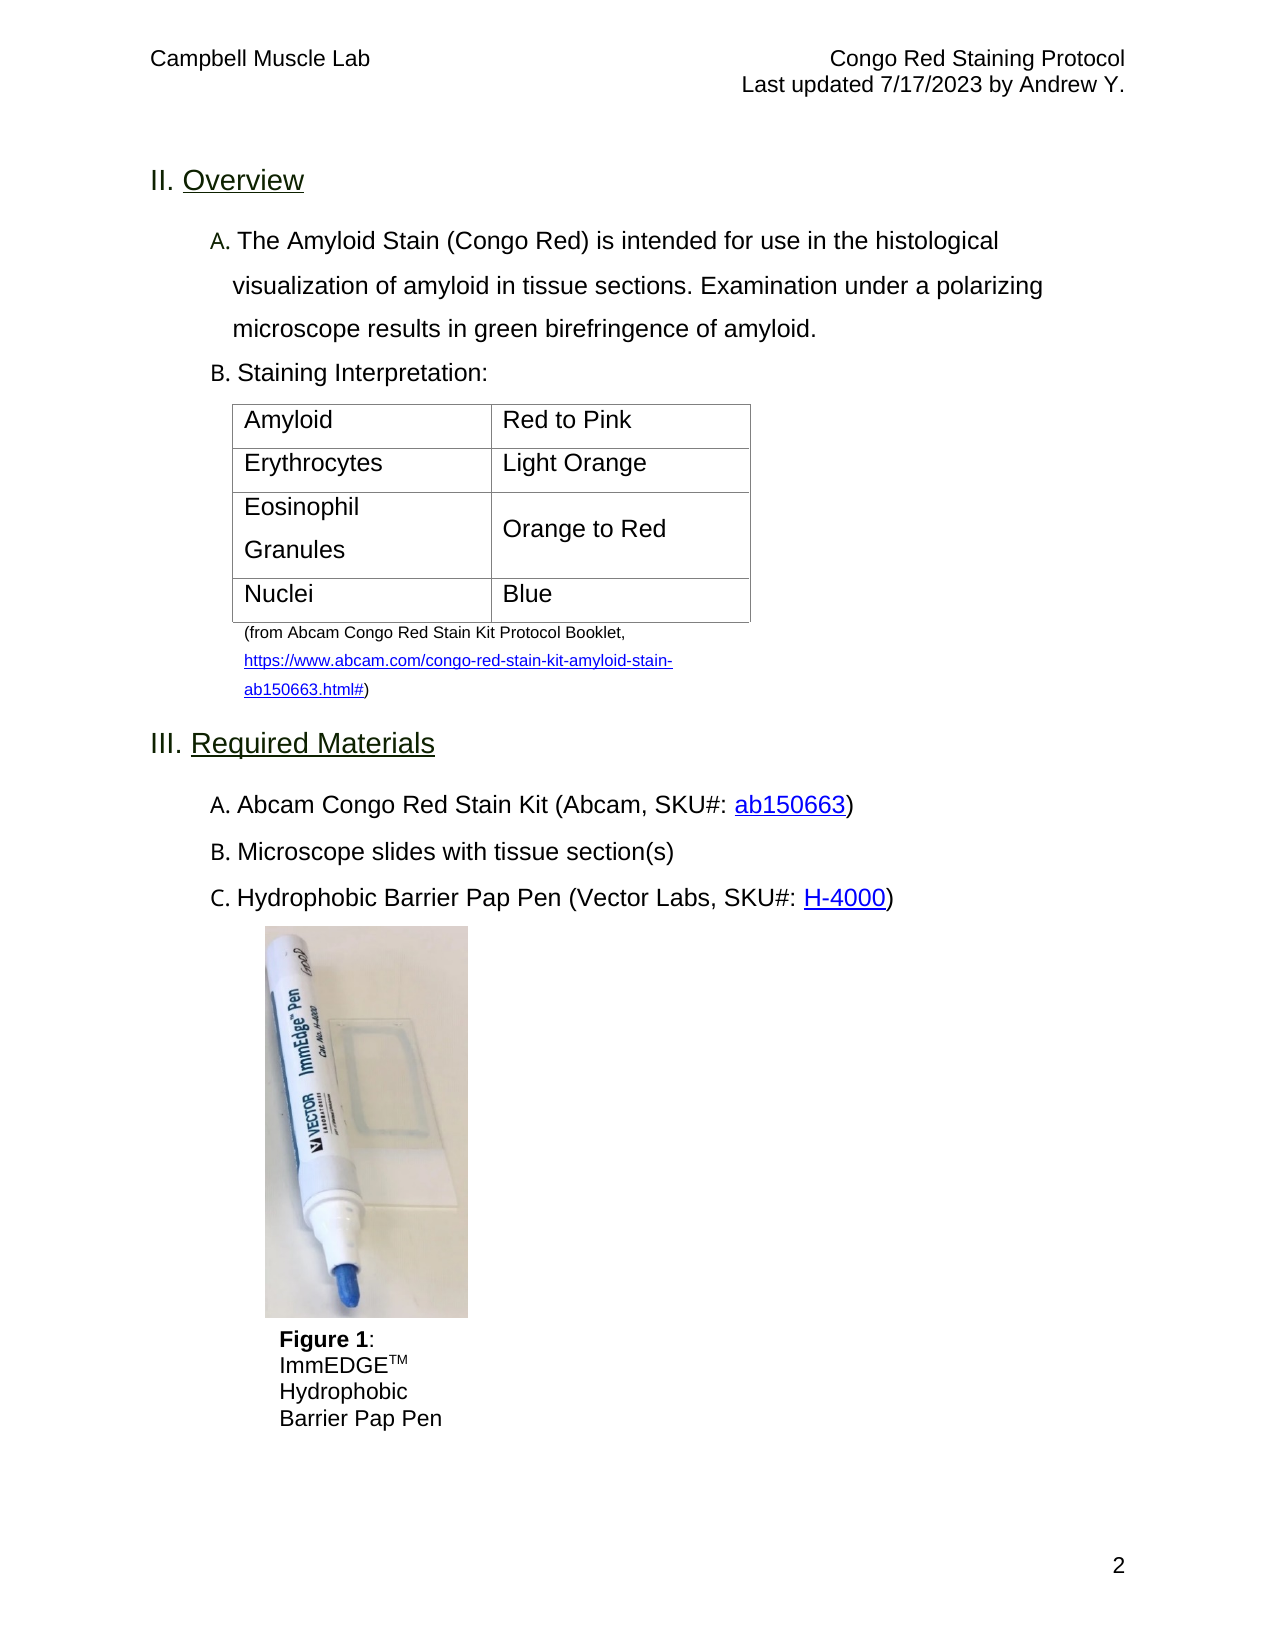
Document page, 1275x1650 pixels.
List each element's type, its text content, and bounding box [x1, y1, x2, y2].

table_cell Orange to Red [492, 491, 750, 578]
text Abcam Congo Red Stain Kit (Abcam, SKU#: ab150663) [210, 789, 1125, 820]
table_header Red to Pink [492, 405, 750, 448]
table_cell Light Orange [492, 448, 750, 491]
picture [265, 926, 468, 1318]
table_cell (from Abcam Congo Red Stain Kit Protocol Booklet, https://www.abcam.com/congo-red-stain-kit-amyloid-stain-ab150663.html#) [233, 622, 750, 713]
subtitle Required Materials [150, 726, 1125, 759]
table_cell Blue [492, 578, 750, 622]
text Staining Interpretation: [210, 357, 1125, 388]
text The Amyloid Stain (Congo Red) is intended for use in the histological visualization of amyloid in tissue sections. Examination under a polarizing microscope results in green birefringence of amyloid. [210, 225, 1125, 343]
table_cell Erythrocytes [233, 449, 491, 491]
table_header Amyloid [233, 405, 491, 448]
table_cell Nuclei [233, 579, 491, 622]
table_cell Eosinophil Granules [233, 493, 491, 578]
text Hydrophobic Barrier Pap Pen (Vector Labs, SKU#: H-4000) [210, 882, 1125, 914]
subtitle Overview [150, 162, 1125, 196]
text Microscope slides with tissue section(s) [210, 836, 1125, 867]
